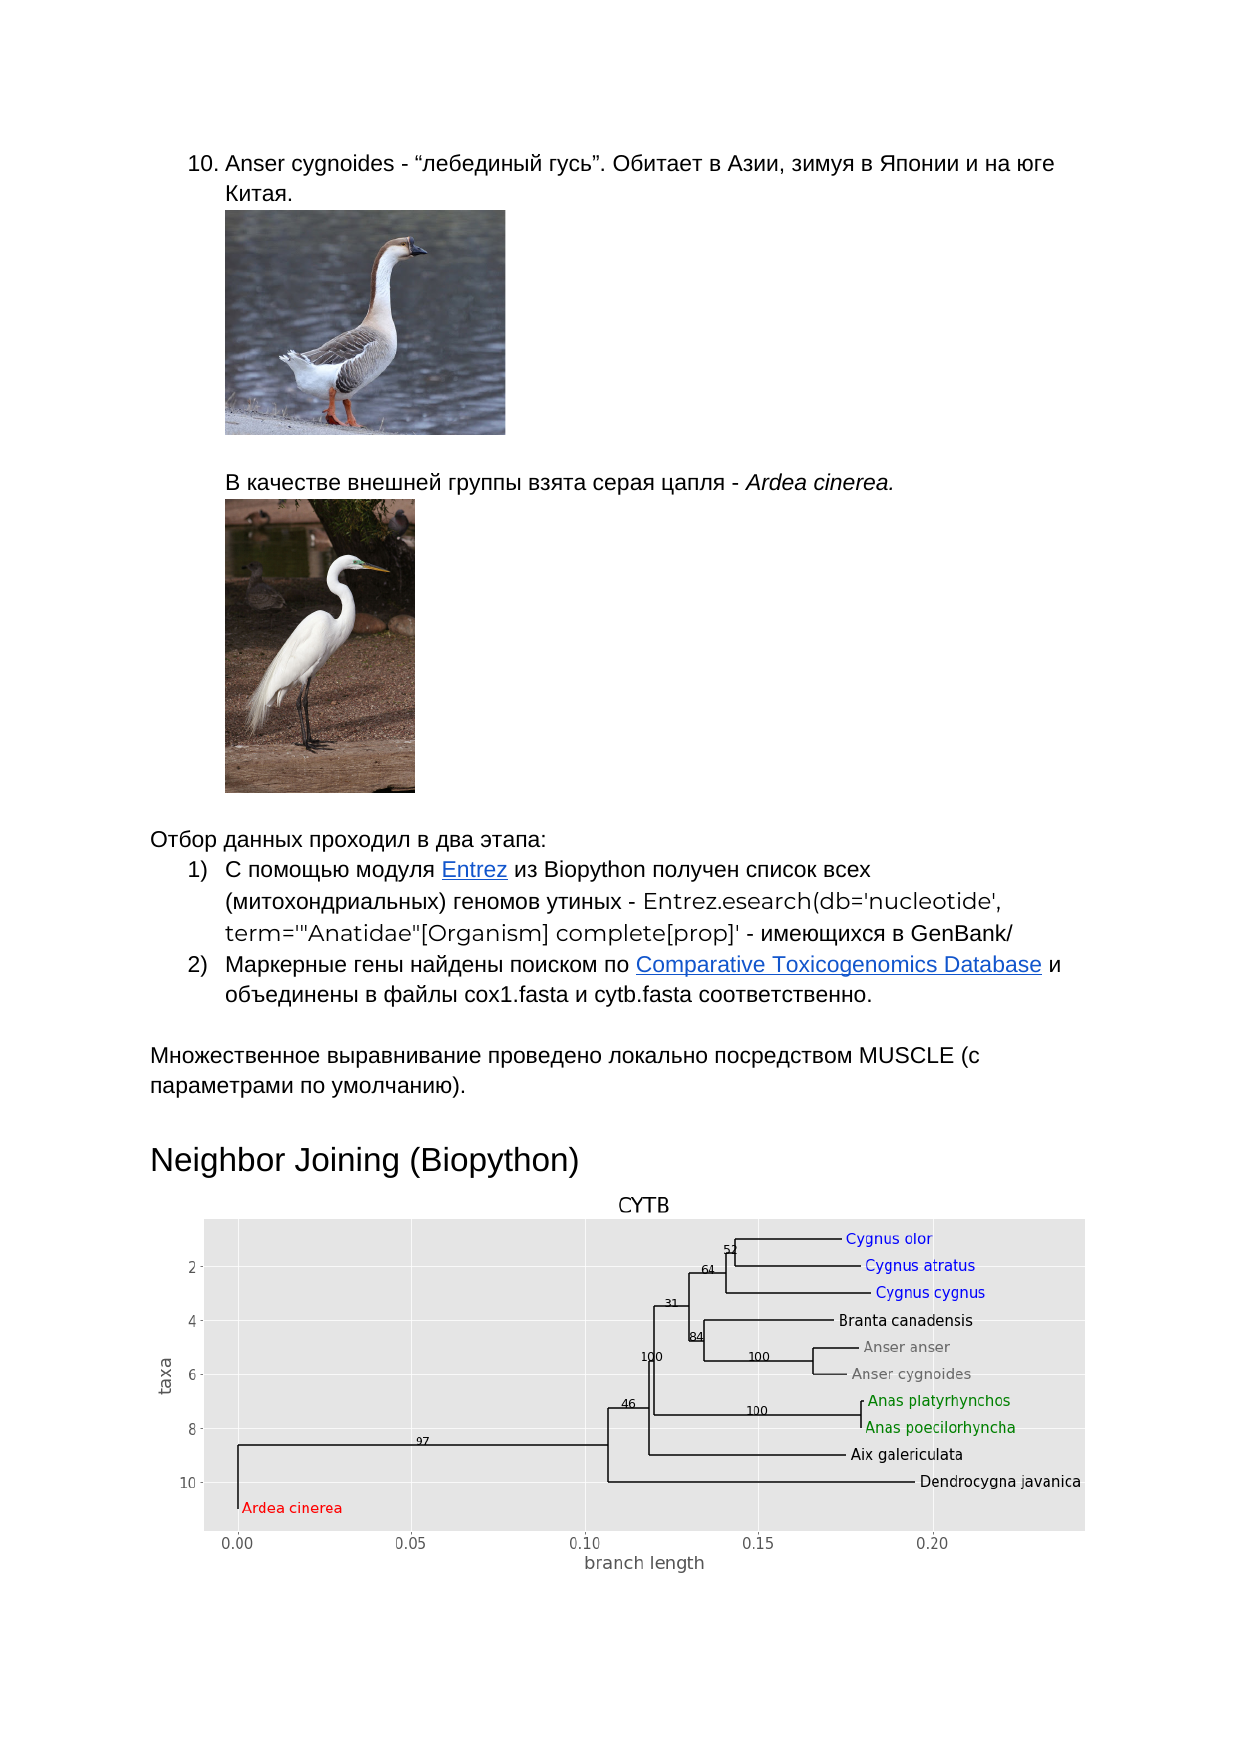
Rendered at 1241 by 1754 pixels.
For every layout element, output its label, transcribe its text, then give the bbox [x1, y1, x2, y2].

list С помощью модуля Entrez из Biopython получен список всех (митохондриальных) геномов утиных - Entrez.esearch(db='nucleotide', term='"Anatidae"[Organism] complete[prop]' - имеющихся в GenBank/ [187, 856, 1090, 947]
text Множественное выравнивание проведено локально посредством MUSCLE (с параметрами по умолчанию). [150, 1042, 1090, 1098]
picture [225, 210, 506, 435]
picture [225, 499, 415, 793]
list Маркерные гены найдены поиском по Comparative Toxicogenomics Database и объединены в файлы сox1.fasta и cytb.fasta соответственно. [187, 951, 1090, 1008]
text Отбор данных проходил в два этапа: [150, 826, 1090, 853]
picture [150, 1190, 1091, 1579]
subtitle Neighbor Joining (Biopython) [150, 1140, 1090, 1178]
text В качестве внешней группы взята серая цапля - Ardea cinerea. [225, 469, 1090, 495]
list Anser cygnoides - “лебединый гусь”. Обитает в Азии, зимуя в Японии и на юге Китая. [187, 150, 1090, 207]
